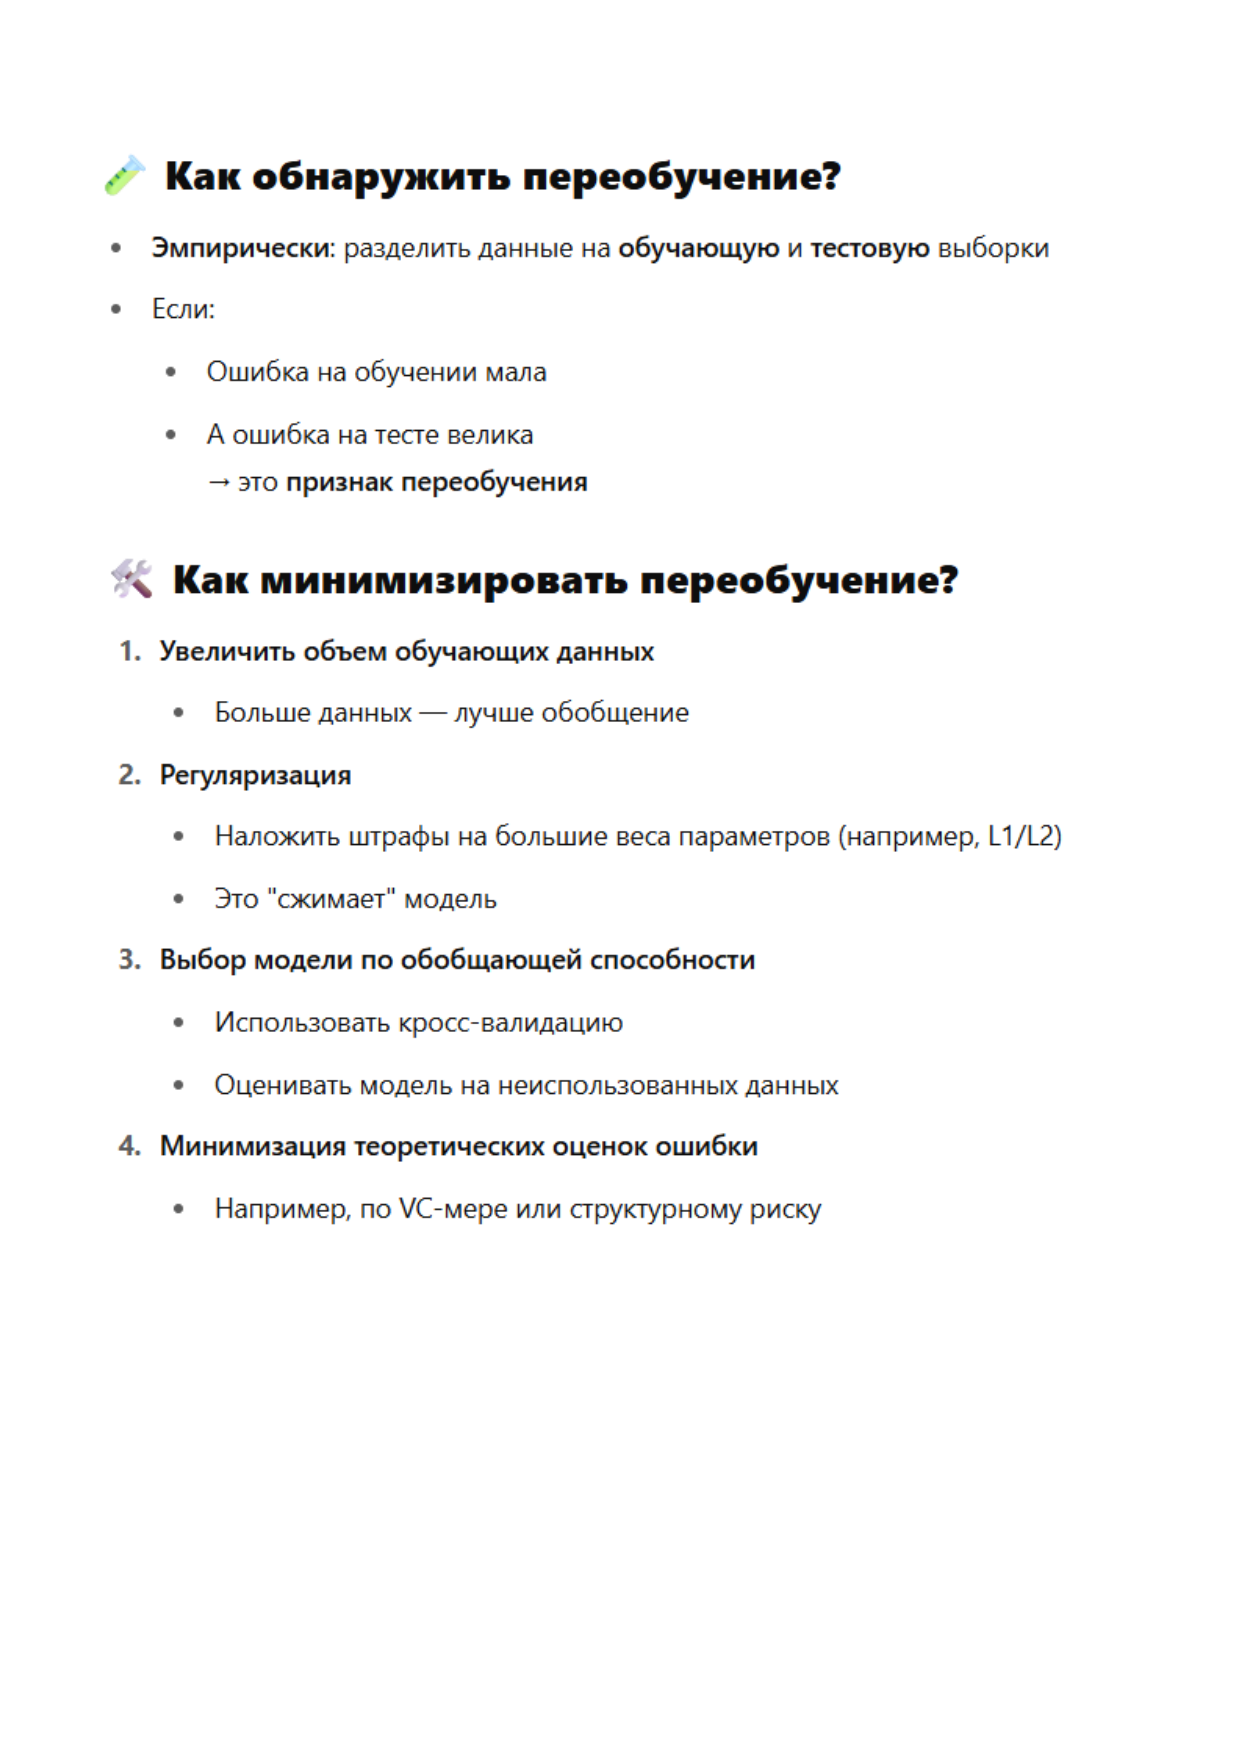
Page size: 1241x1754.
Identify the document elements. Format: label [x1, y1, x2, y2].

picture [88, 545, 1103, 1237]
picture [88, 150, 1090, 521]
